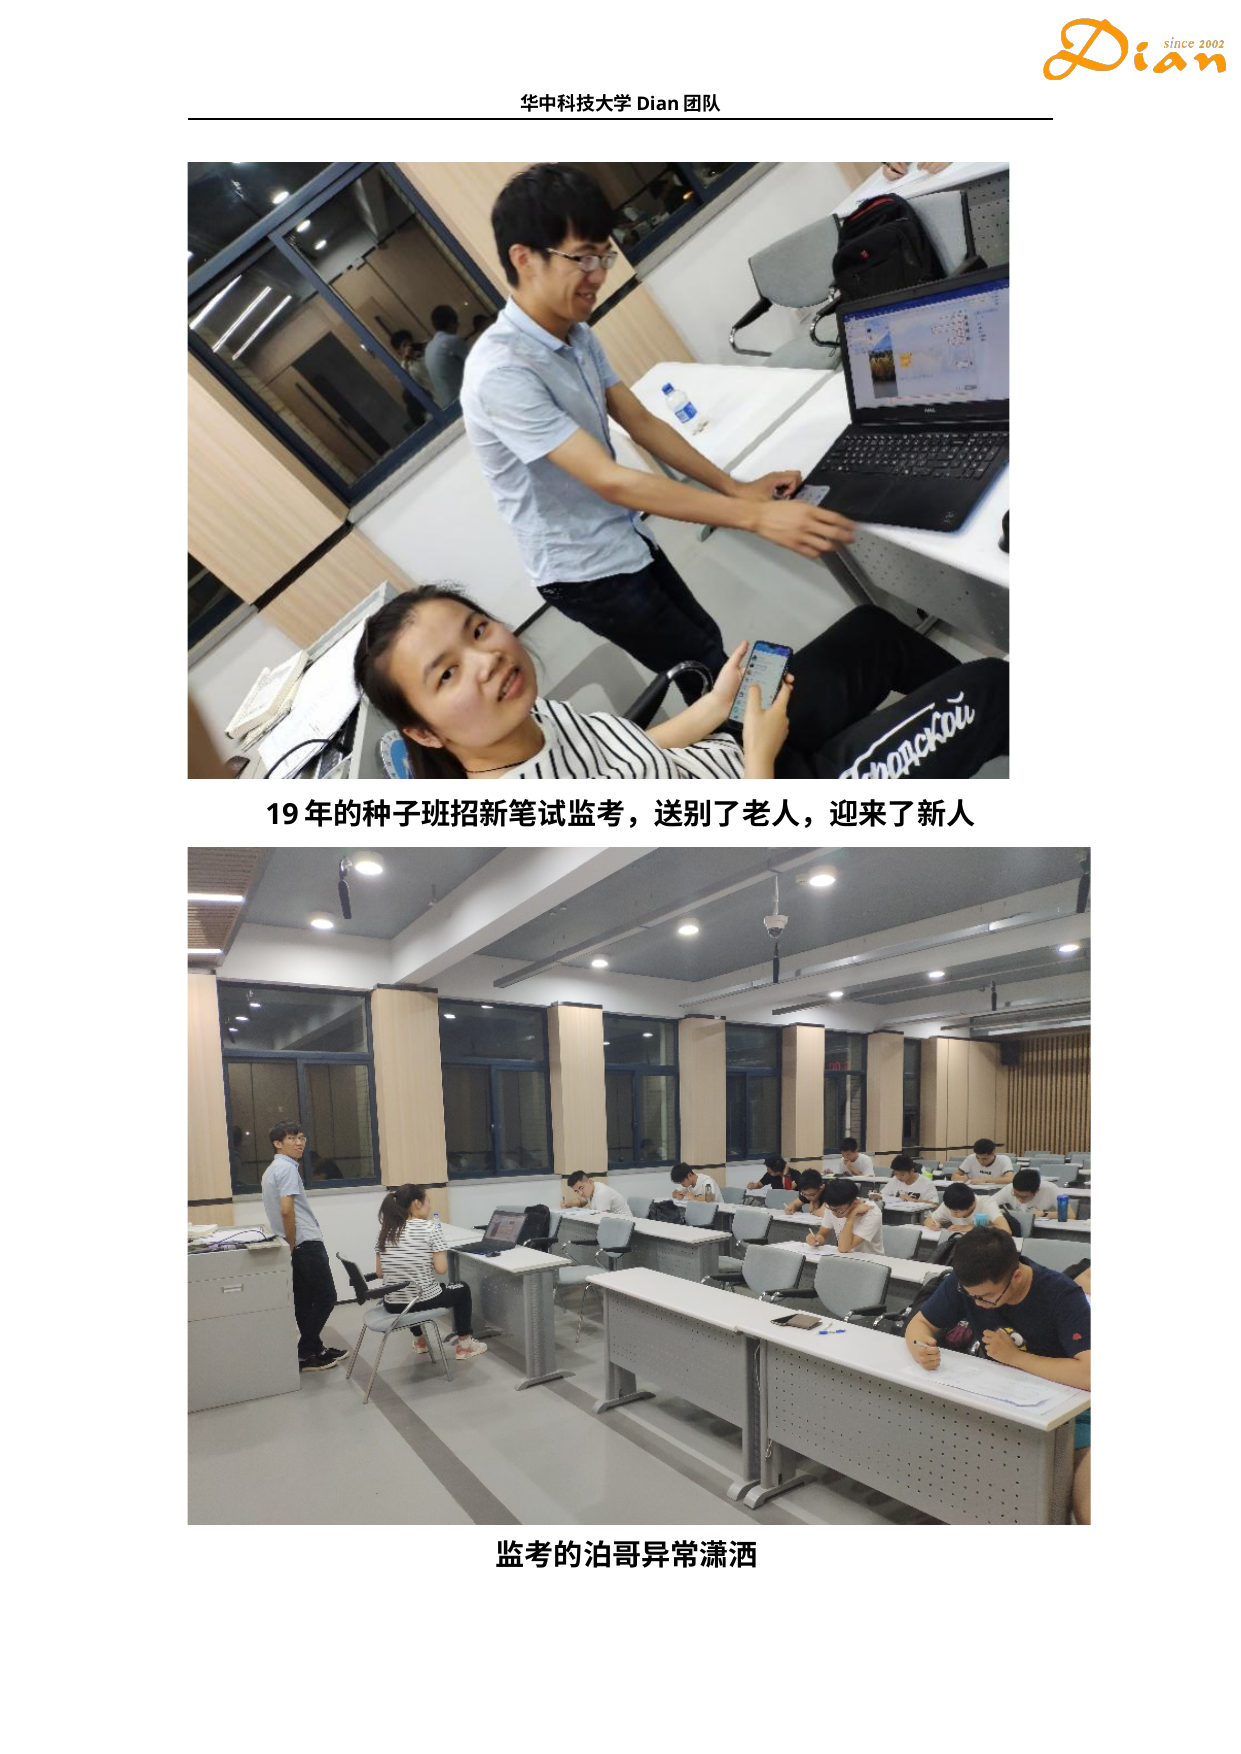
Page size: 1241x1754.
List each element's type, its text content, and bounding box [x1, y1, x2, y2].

picture [187, 847, 1091, 1525]
text 19年的种子班招新笔试监考，送别了老人，迎来了新人 [187, 779, 1053, 844]
picture [1031, 4, 1238, 89]
picture [187, 162, 1010, 779]
